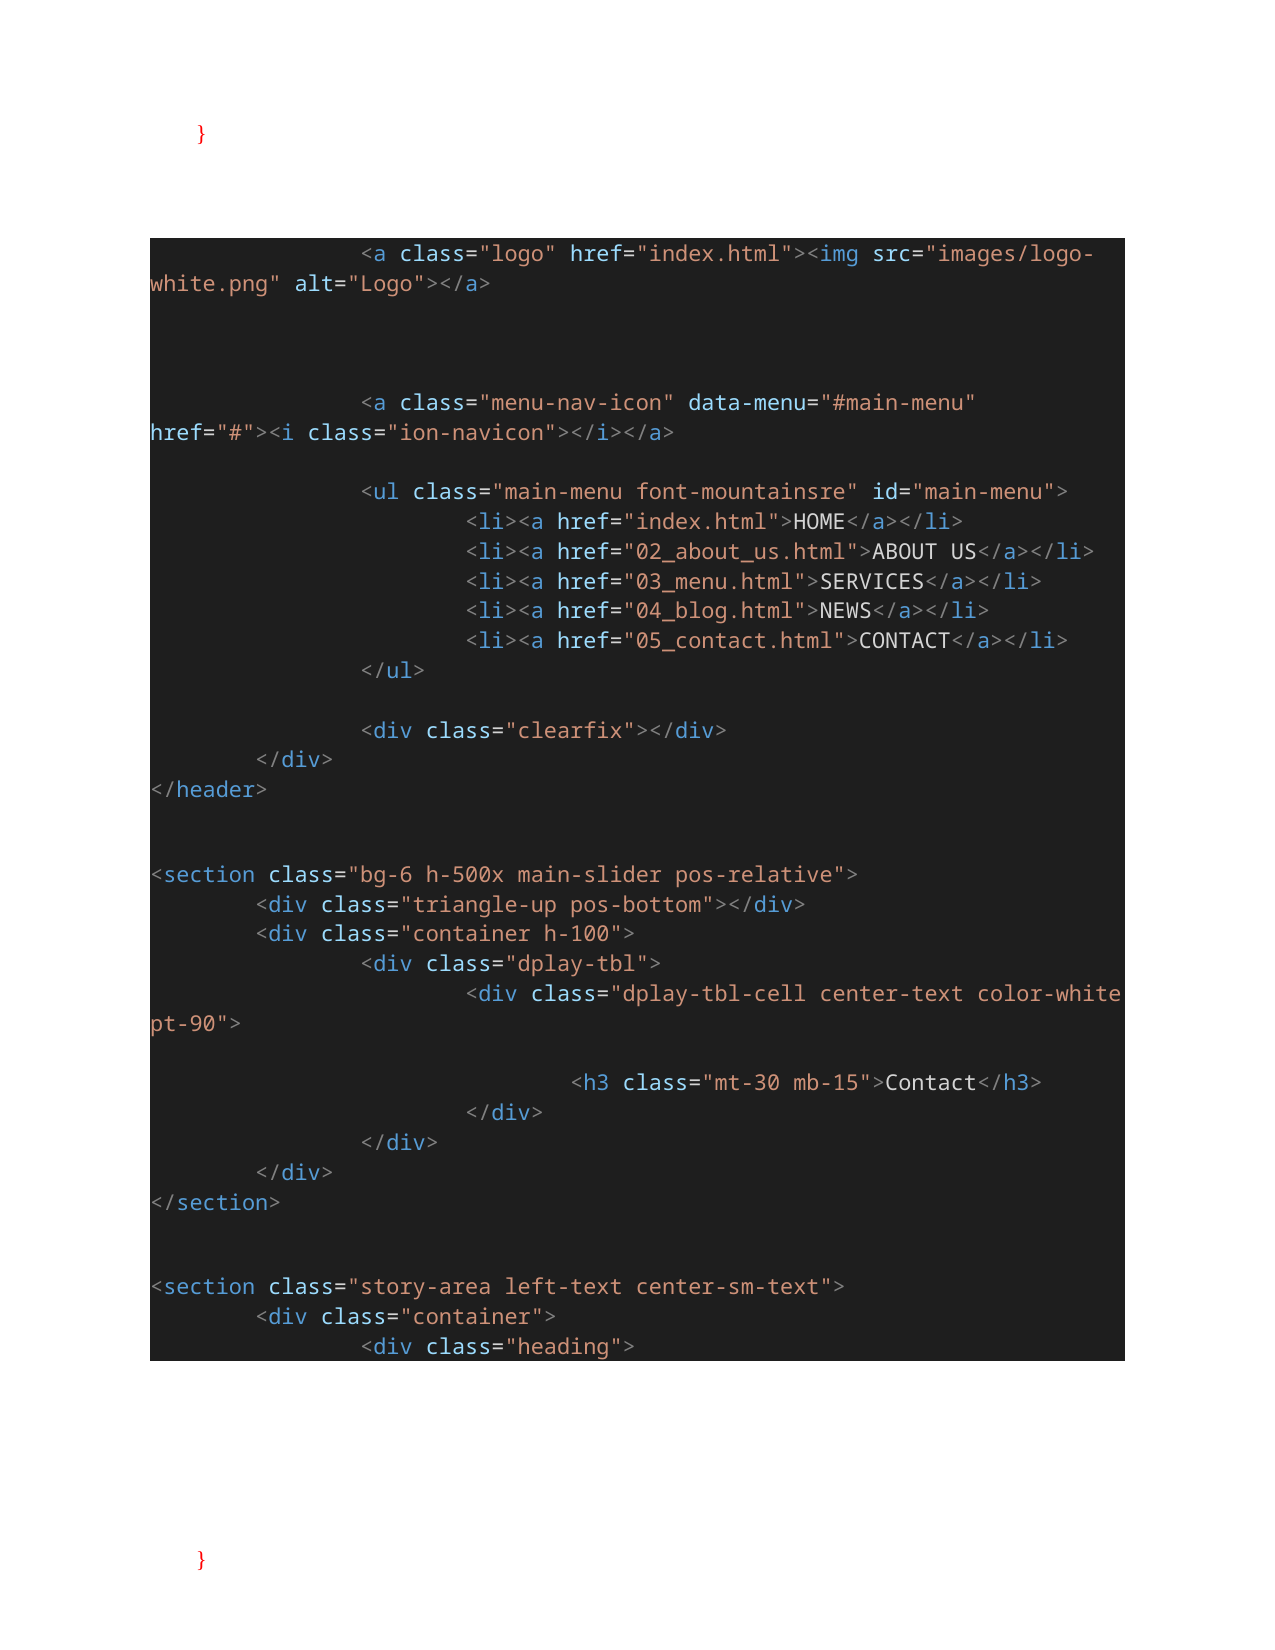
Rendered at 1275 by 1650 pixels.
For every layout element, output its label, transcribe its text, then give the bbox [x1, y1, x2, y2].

text </div> [150, 1157, 1125, 1187]
text <li><a href="04_blog.html">NEWS</a></li> [150, 596, 1125, 625]
text <li><a href="05_contact.html">CONTACT</a></li> [150, 625, 1125, 655]
text </section> [150, 1187, 1125, 1216]
text <h3 class="mt-30 mb-15">Contact</h3> [150, 1067, 1125, 1097]
text <div class="triangle-up pos-bottom"></div> [150, 889, 1125, 918]
text </ul> [150, 655, 1125, 685]
text <section class="bg-6 h-500x main-slider pos-relative"> [150, 859, 1125, 889]
text <li><a href="03_menu.html">SERVICES</a></li> [150, 566, 1125, 596]
text </div> [150, 1127, 1125, 1157]
text <div class="container h-100"> [150, 918, 1125, 948]
text <ul class="main-menu font-mountainsre" id="main-menu"> [150, 476, 1125, 506]
text <a class="logo" href="index.html"><img src="images/logo-white.png" alt="Logo"></a> [150, 238, 1125, 298]
text </div> [150, 1097, 1125, 1127]
text <div class="clearfix"></div> [150, 715, 1125, 744]
text <div class="dplay-tbl"> [150, 948, 1125, 978]
text <li><a href="index.html">HOME</a></li> [150, 506, 1125, 536]
text <section class="story-area left-text center-sm-text"> [150, 1271, 1125, 1301]
text <div class="container"> [150, 1301, 1125, 1331]
text <div class="dplay-tbl-cell center-text color-white pt-90"> [150, 978, 1125, 1038]
text </div> [150, 744, 1125, 774]
text <div class="heading"> [150, 1331, 1125, 1361]
text <a class="menu-nav-icon" data-menu="#main-menu" href="#"><i class="ion-navicon"></i></a> [150, 387, 1125, 447]
text <li><a href="02_about_us.html">ABOUT US</a></li> [150, 536, 1125, 566]
text </header> [150, 774, 1125, 804]
